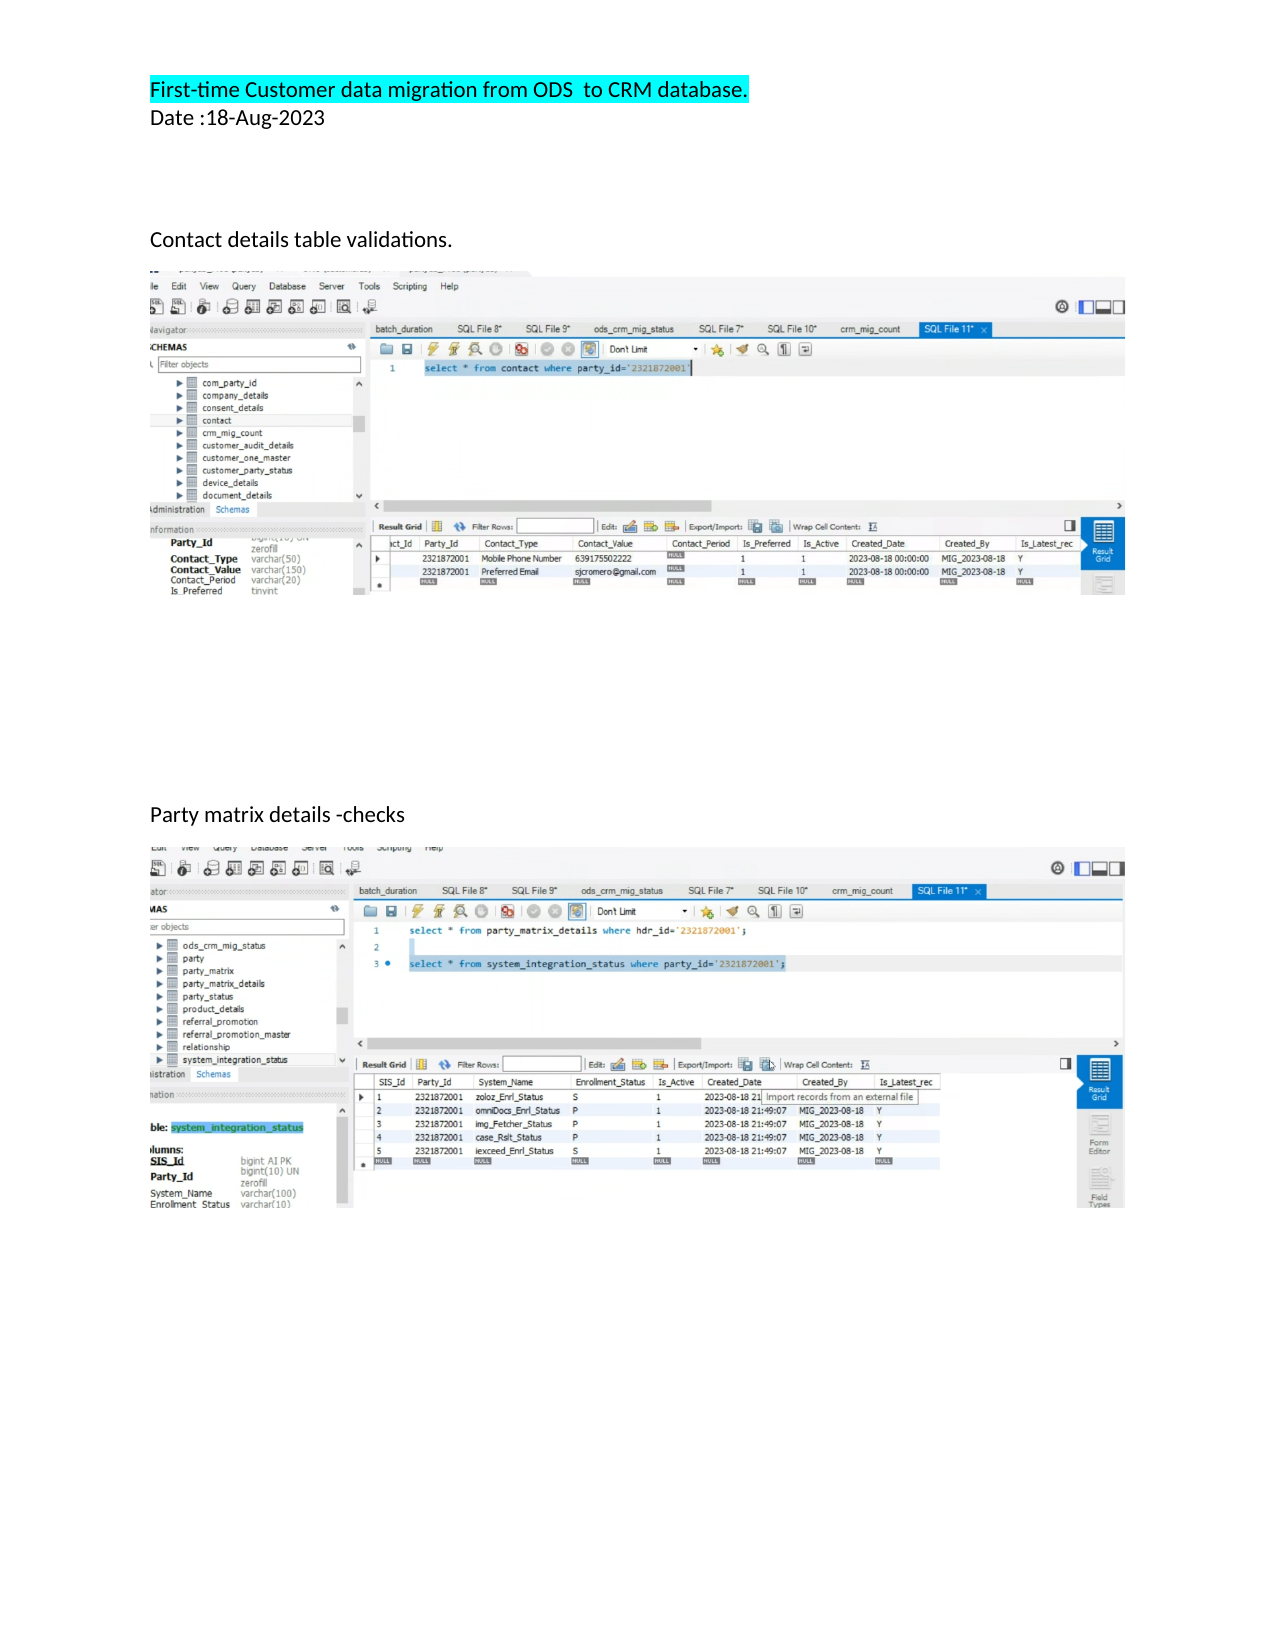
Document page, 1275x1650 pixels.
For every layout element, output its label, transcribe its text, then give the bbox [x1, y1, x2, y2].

text Party matrix details -checks [150, 801, 1125, 829]
picture [150, 271, 1125, 595]
picture [150, 847, 1125, 1208]
text Contact details table validations. [150, 225, 1125, 253]
